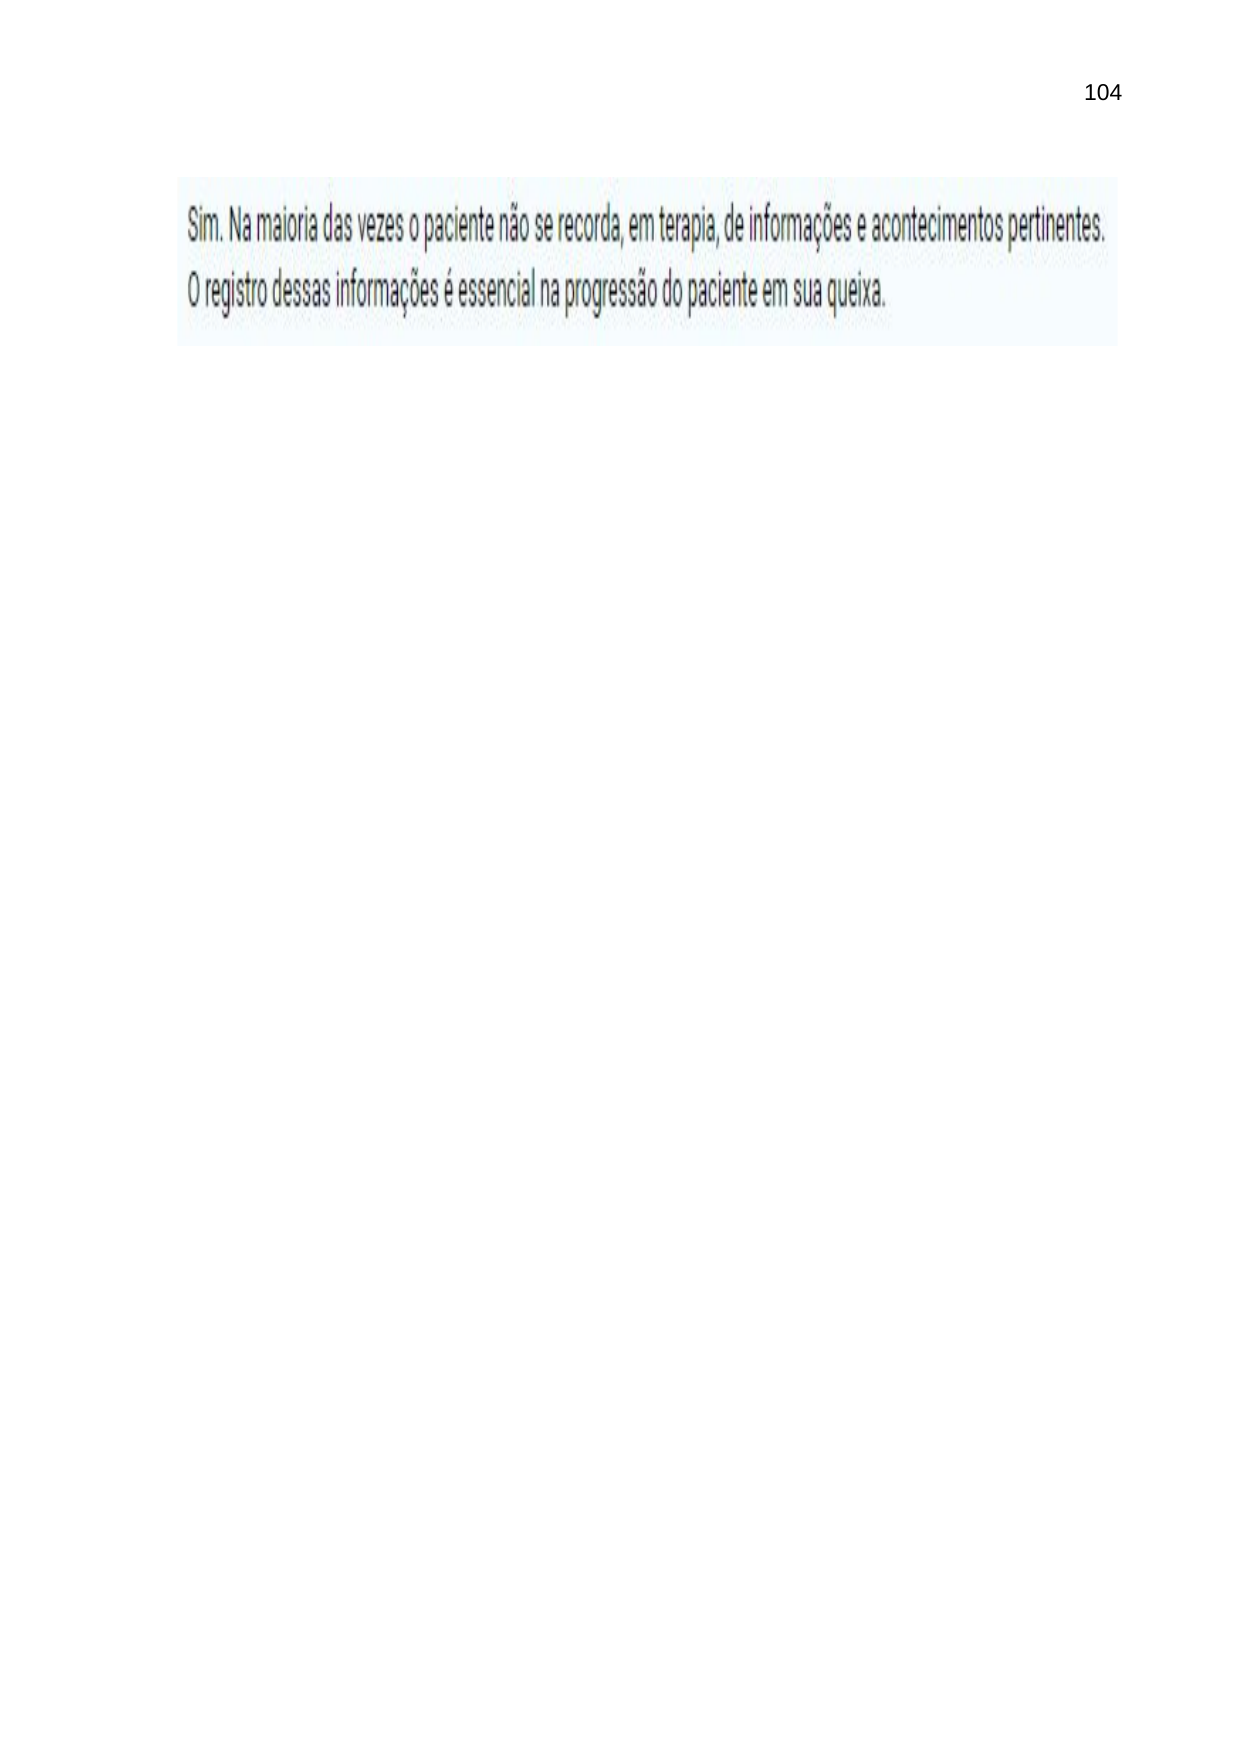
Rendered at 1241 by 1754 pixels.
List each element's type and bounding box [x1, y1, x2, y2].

picture [177, 177, 1118, 346]
